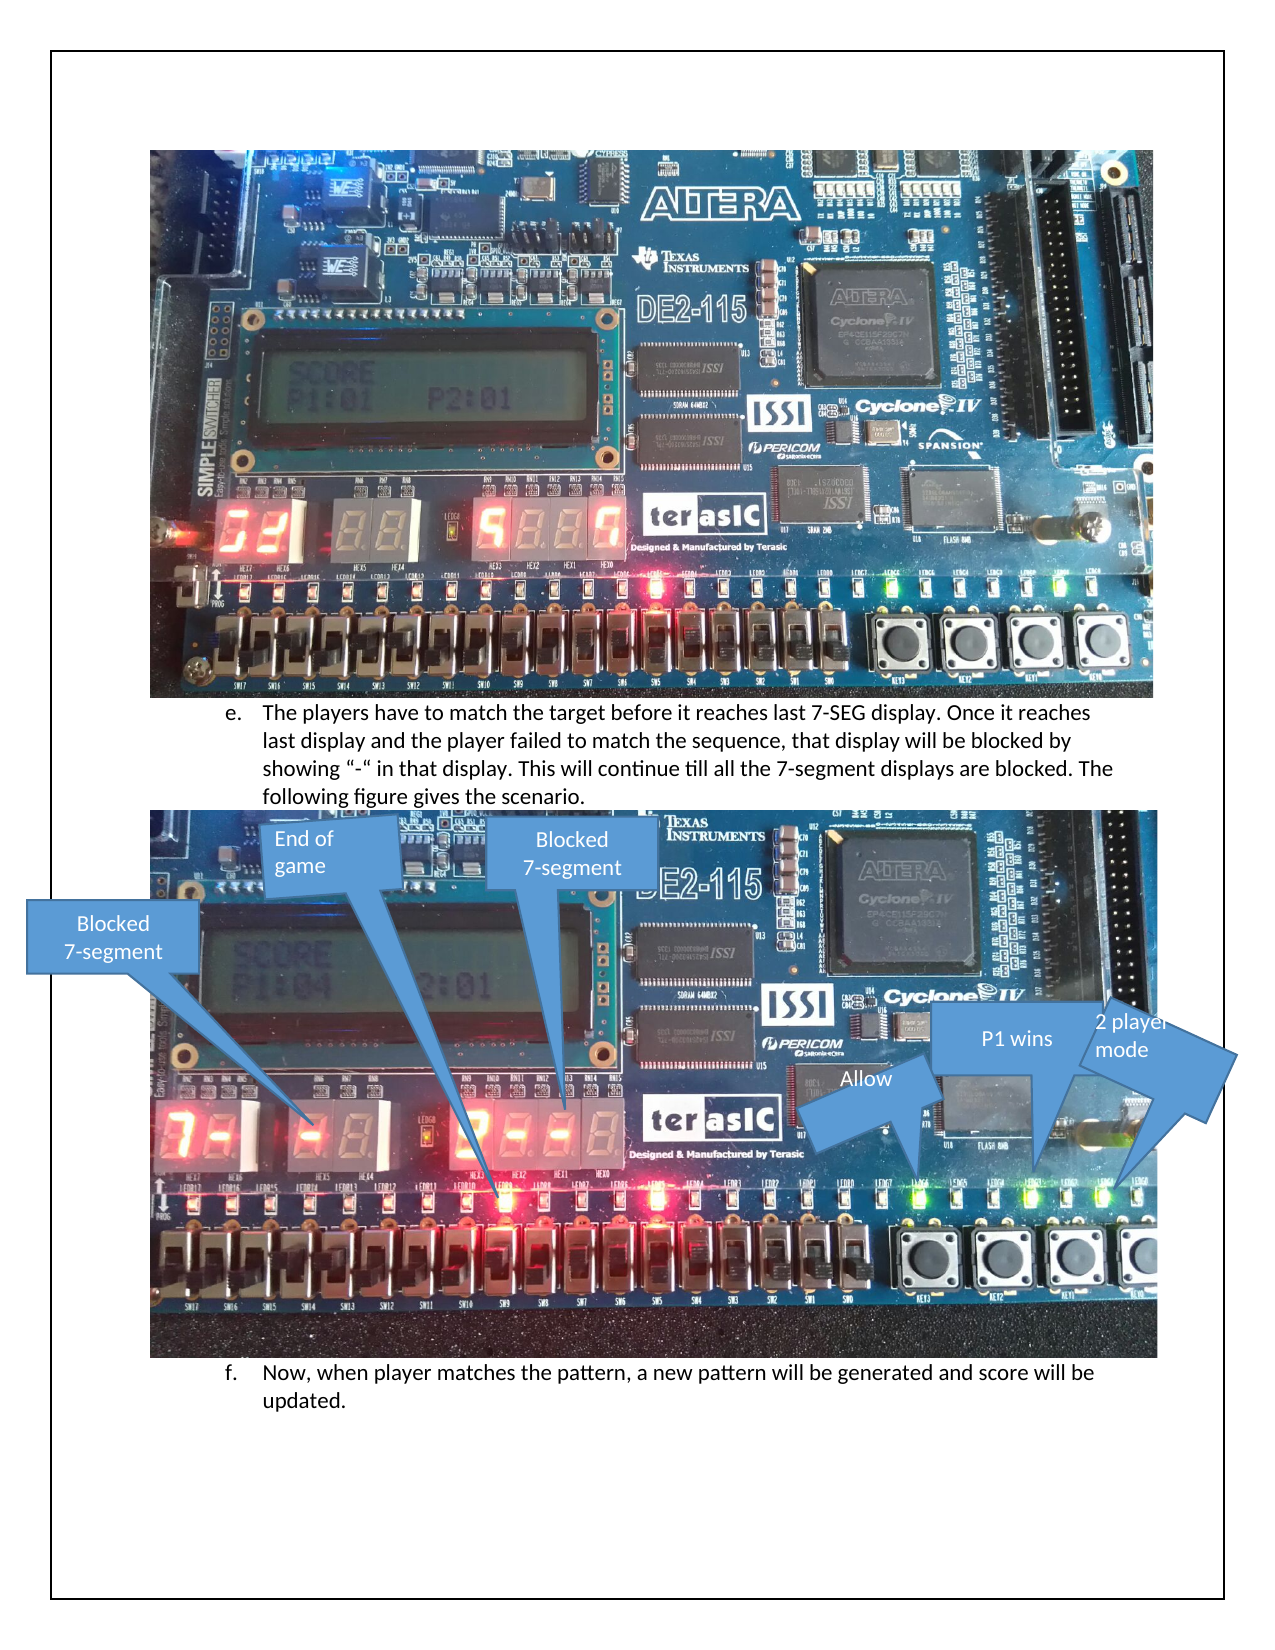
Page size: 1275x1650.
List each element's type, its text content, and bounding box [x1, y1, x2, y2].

picture [150, 150, 1154, 698]
picture [150, 810, 1158, 1358]
list The players have to match the target before it reaches last 7-SEG display. Once it reaches last display and the player failed to match the sequence, that display will be blocked by showing “-“ in that display. This will continue till all the 7-segment displays are blocked. The following figure gives the scenario. [225, 698, 1125, 810]
list Now, when player matches the pattern, a new pattern will be generated and score will be updated. [225, 1358, 1125, 1414]
